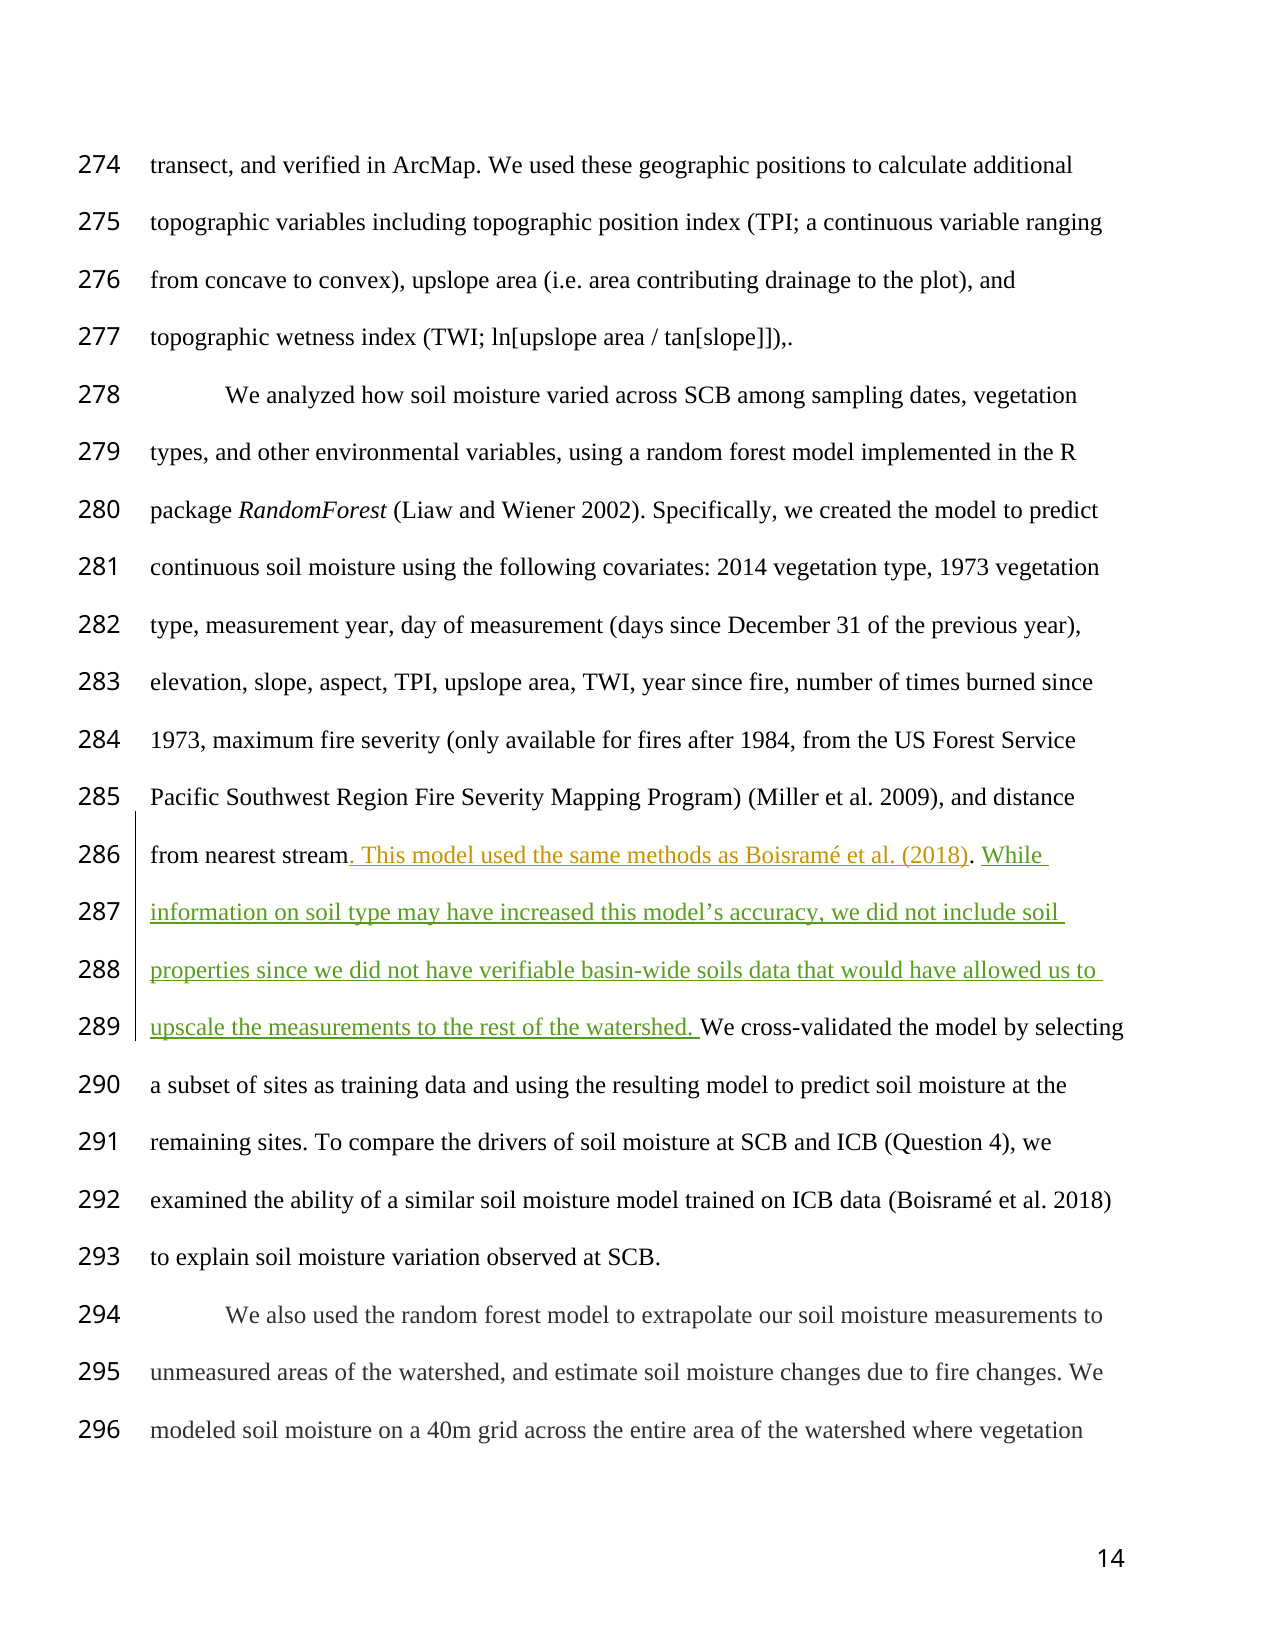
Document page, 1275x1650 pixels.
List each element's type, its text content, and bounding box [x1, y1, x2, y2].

text We analyzed how soil moisture varied across SCB among sampling dates, vegetation types, and other environmental variables, using a random forest model implemented in the R package RandomForest (Liaw and Wiener 2002). Specifically, we created the model to predict continuous soil moisture using the following covariates: 2014 vegetation type, 1973 vegetation type, measurement year, day of measurement (days since December 31 of the previous year), elevation, slope, aspect, TPI, upslope area, TWI, year since fire, number of times burned since 1973, maximum fire severity (only available for fires after 1984, from the US Forest Service Pacific Southwest Region Fire Severity Mapping Program) (Miller et al. 2009), and distance from nearest stream. We cross-validated the model by selecting a subset of sites as training data and using the resulting model to predict soil moisture at the remaining sites. To compare the drivers of soil moisture at SCB and ICB (Question 4), we examined the ability of a similar soil moisture model trained on ICB data (Boisramé et al. 2018) to explain soil moisture variation observed at SCB. [150, 380, 1125, 1271]
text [150, 1300, 1125, 1444]
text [150, 150, 1125, 351]
